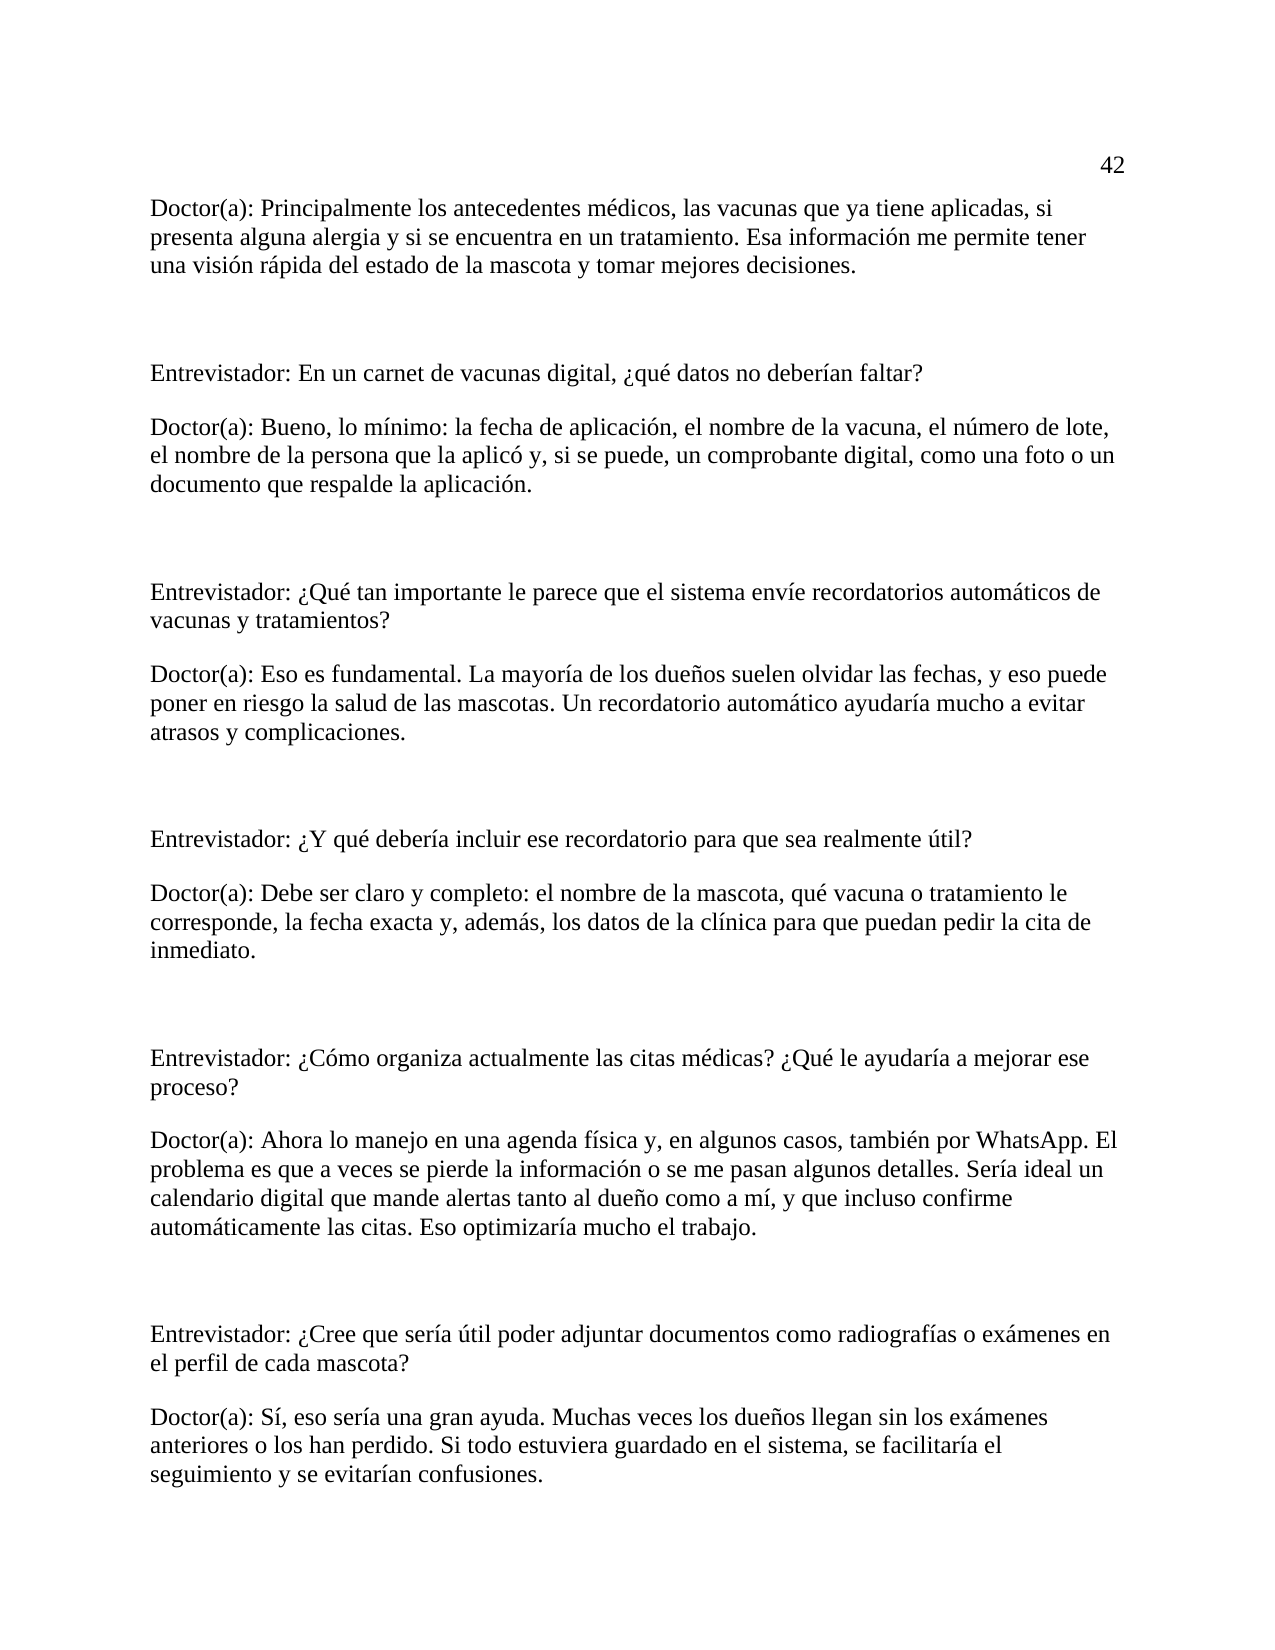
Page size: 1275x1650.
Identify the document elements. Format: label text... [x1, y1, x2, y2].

text Entrevistador: En un carnet de vacunas digital, ¿qué datos no deberían faltar? [150, 358, 1125, 387]
text Doctor(a): Bueno, lo mínimo: la fecha de aplicación, el nombre de la vacuna, el número de lote, el nombre de la persona que la aplicó y, si se puede, un comprobante digital, como una foto o un documento que respalde la aplicación. [150, 412, 1125, 498]
text Entrevistador: ¿Cómo organiza actualmente las citas médicas? ¿Qué le ayudaría a mejorar ese proceso? [150, 1043, 1125, 1101]
text Entrevistador: ¿Qué tan importante le parece que el sistema envíe recordatorios automáticos de vacunas y tratamientos? [150, 577, 1125, 634]
text Doctor(a): Debe ser claro y completo: el nombre de la mascota, qué vacuna o tratamiento le corresponde, la fecha exacta y, además, los datos de la clínica para que puedan pedir la cita de inmediato. [150, 878, 1125, 964]
text Doctor(a): Sí, eso sería una gran ayuda. Muchas veces los dueños llegan sin los exámenes anteriores o los han perdido. Si todo estuviera guardado en el sistema, se facilitaría el seguimiento y se evitarían confusiones. [150, 1402, 1125, 1488]
text Doctor(a): Ahora lo manejo en una agenda física y, en algunos casos, también por WhatsApp. El problema es que a veces se pierde la información o se me pasan algunos detalles. Sería ideal un calendario digital que mande alertas tanto al dueño como a mí, y que incluso confirme automáticamente las citas. Eso optimizaría mucho el trabajo. [150, 1126, 1125, 1241]
text Entrevistador: ¿Y qué debería incluir ese recordatorio para que sea realmente útil? [150, 824, 1125, 853]
text Doctor(a): Eso es fundamental. La mayoría de los dueños suelen olvidar las fechas, y eso puede poner en riesgo la salud de las mascotas. Un recordatorio automático ayudaría mucho a evitar atrasos y complicaciones. [150, 659, 1125, 746]
text Doctor(a): Principalmente los antecedentes médicos, las vacunas que ya tiene aplicadas, si presenta alguna alergia y si se encuentra en un tratamiento. Esa información me permite tener una visión rápida del estado de la mascota y tomar mejores decisiones. [150, 193, 1125, 279]
text Entrevistador: ¿Cree que sería útil poder adjuntar documentos como radiografías o exámenes en el perfil de cada mascota? [150, 1319, 1125, 1377]
